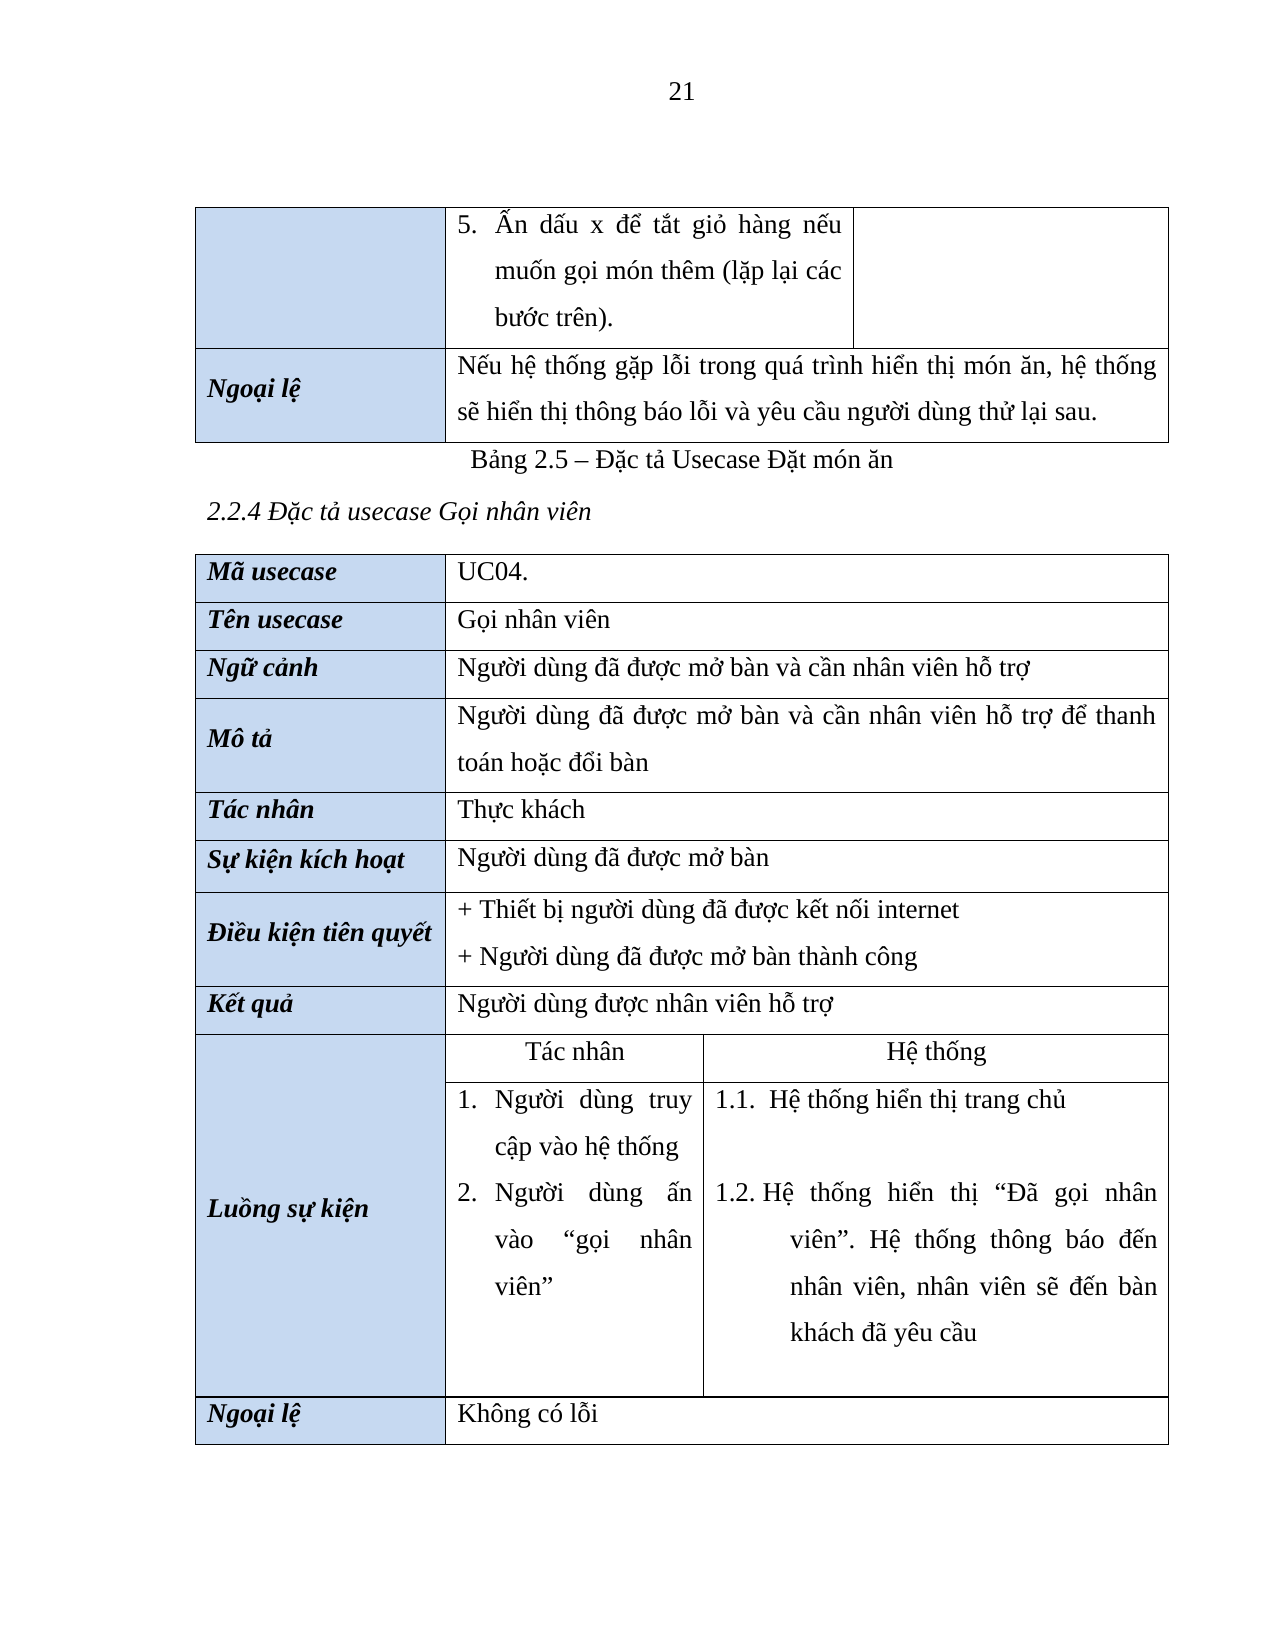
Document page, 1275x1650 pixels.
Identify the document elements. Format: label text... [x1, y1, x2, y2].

table_cell Sự kiện kích hoạt [196, 841, 445, 892]
table_cell Hệ thống hiển thị trang chủ Hệ thống hiển thị “Đã gọi nhân viên”. Hệ thống thông báo đến nhân viên, nhân viên sẽ đến bàn khách đã yêu cầu [704, 1083, 1168, 1396]
table_cell Người dùng đã được mở bàn [446, 841, 1168, 892]
table_cell Mô tả [196, 699, 445, 792]
table_cell Người dùng được nhân viên hỗ trợ [446, 987, 1168, 1034]
table_cell Người dùng đã được mở bàn và cần nhân viên hỗ trợ để thanh toán hoặc đổi bàn [446, 699, 1168, 792]
table_header UC04. [446, 555, 1168, 602]
table_cell Điều kiện tiên quyết [196, 893, 445, 986]
table_cell Hệ thống [704, 1035, 1168, 1082]
table_cell Ngoại lệ [196, 349, 445, 442]
table_cell Ngoại lệ [196, 1398, 445, 1444]
table_cell Tên usecase [196, 603, 445, 650]
table_cell Tác nhân [196, 793, 445, 840]
table_cell + Thiết bị người dùng đã được kết nối internet + Người dùng đã được mở bàn thành công [446, 893, 1168, 986]
table_cell Thực khách [446, 793, 1168, 840]
table_cell Người dùng truy cập vào hệ thống Người dùng ấn vào “gọi nhân viên” [446, 1083, 703, 1396]
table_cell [446, 208, 853, 348]
table_cell Không có lỗi [446, 1398, 1168, 1444]
subtitle Đặc tả usecase Gọi nhân viên [207, 495, 1157, 526]
table_cell Gọi nhân viên [446, 603, 1168, 650]
table_header Mã usecase [196, 555, 445, 602]
table_cell Người dùng đã được mở bàn và cần nhân viên hỗ trợ [446, 651, 1168, 698]
table_cell Nếu hệ thống gặp lỗi trong quá trình hiển thị món ăn, hệ thống sẽ hiển thị thông báo lỗi và yêu cầu người dùng thử lại sau. [446, 349, 1168, 442]
table_cell Ngữ cảnh [196, 651, 445, 698]
table_cell Kết quả [196, 987, 445, 1034]
table_cell Tác nhân [446, 1035, 703, 1082]
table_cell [854, 208, 1168, 348]
table_cell Luồng sự kiện [196, 1035, 445, 1396]
